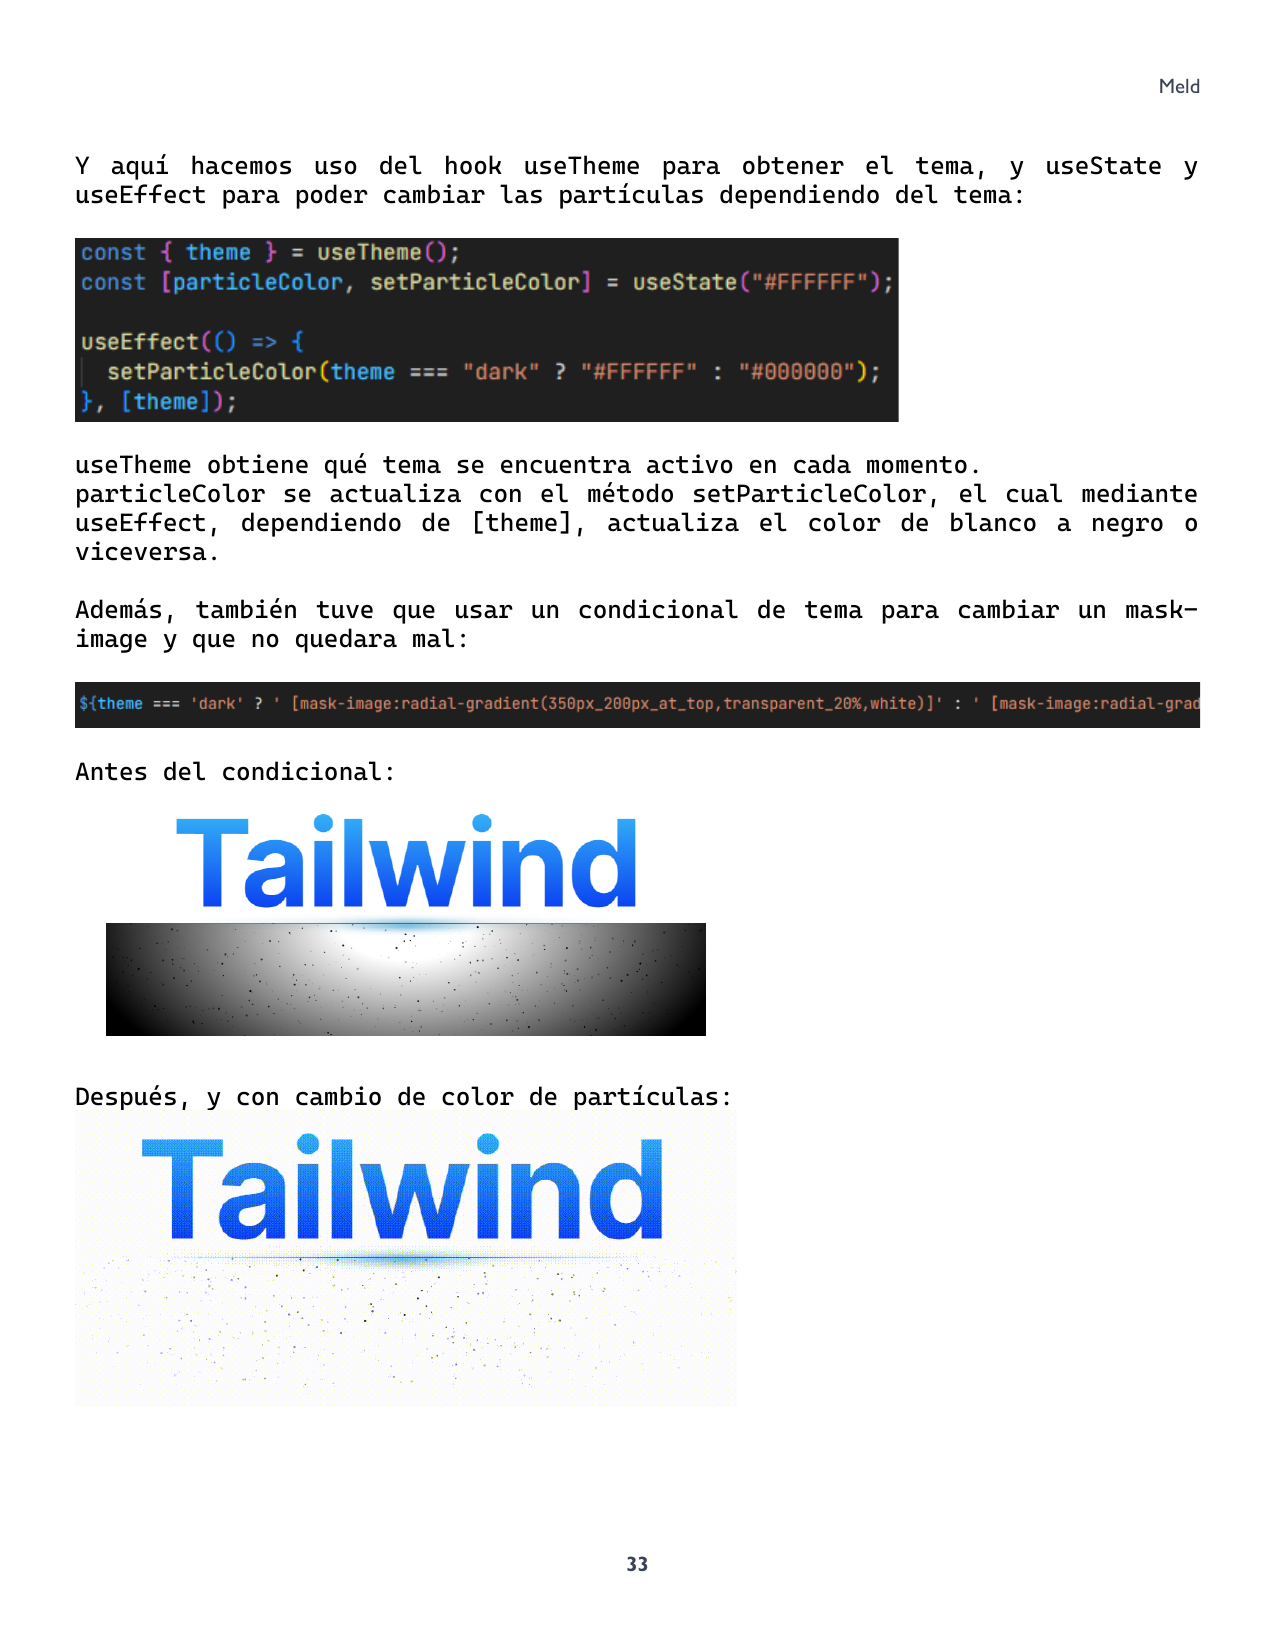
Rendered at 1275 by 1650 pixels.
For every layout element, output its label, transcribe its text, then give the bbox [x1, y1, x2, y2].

text particleColor se actualiza con el método setParticleColor, el cual mediante useEffect, dependiendo de [theme], actualiza el color de blanco a negro o viceversa. [75, 479, 1200, 567]
picture [75, 785, 723, 1053]
picture [75, 1110, 738, 1407]
text Además, también tuve que usar un condicional de tema para cambiar un mask-image y que no quedara mal: [75, 596, 1200, 654]
text Y aquí hacemos uso del hook useTheme para obtener el tema, y useState y useEffect para poder cambiar las partículas dependiendo del tema: [75, 151, 1200, 209]
picture [75, 682, 1200, 728]
text useTheme obtiene qué tema se encuentra activo en cada momento. [75, 450, 1200, 479]
text Después, y con cambio de color de partículas: [75, 1082, 1200, 1111]
picture [75, 238, 899, 422]
text Antes del condicional: [75, 757, 1200, 786]
